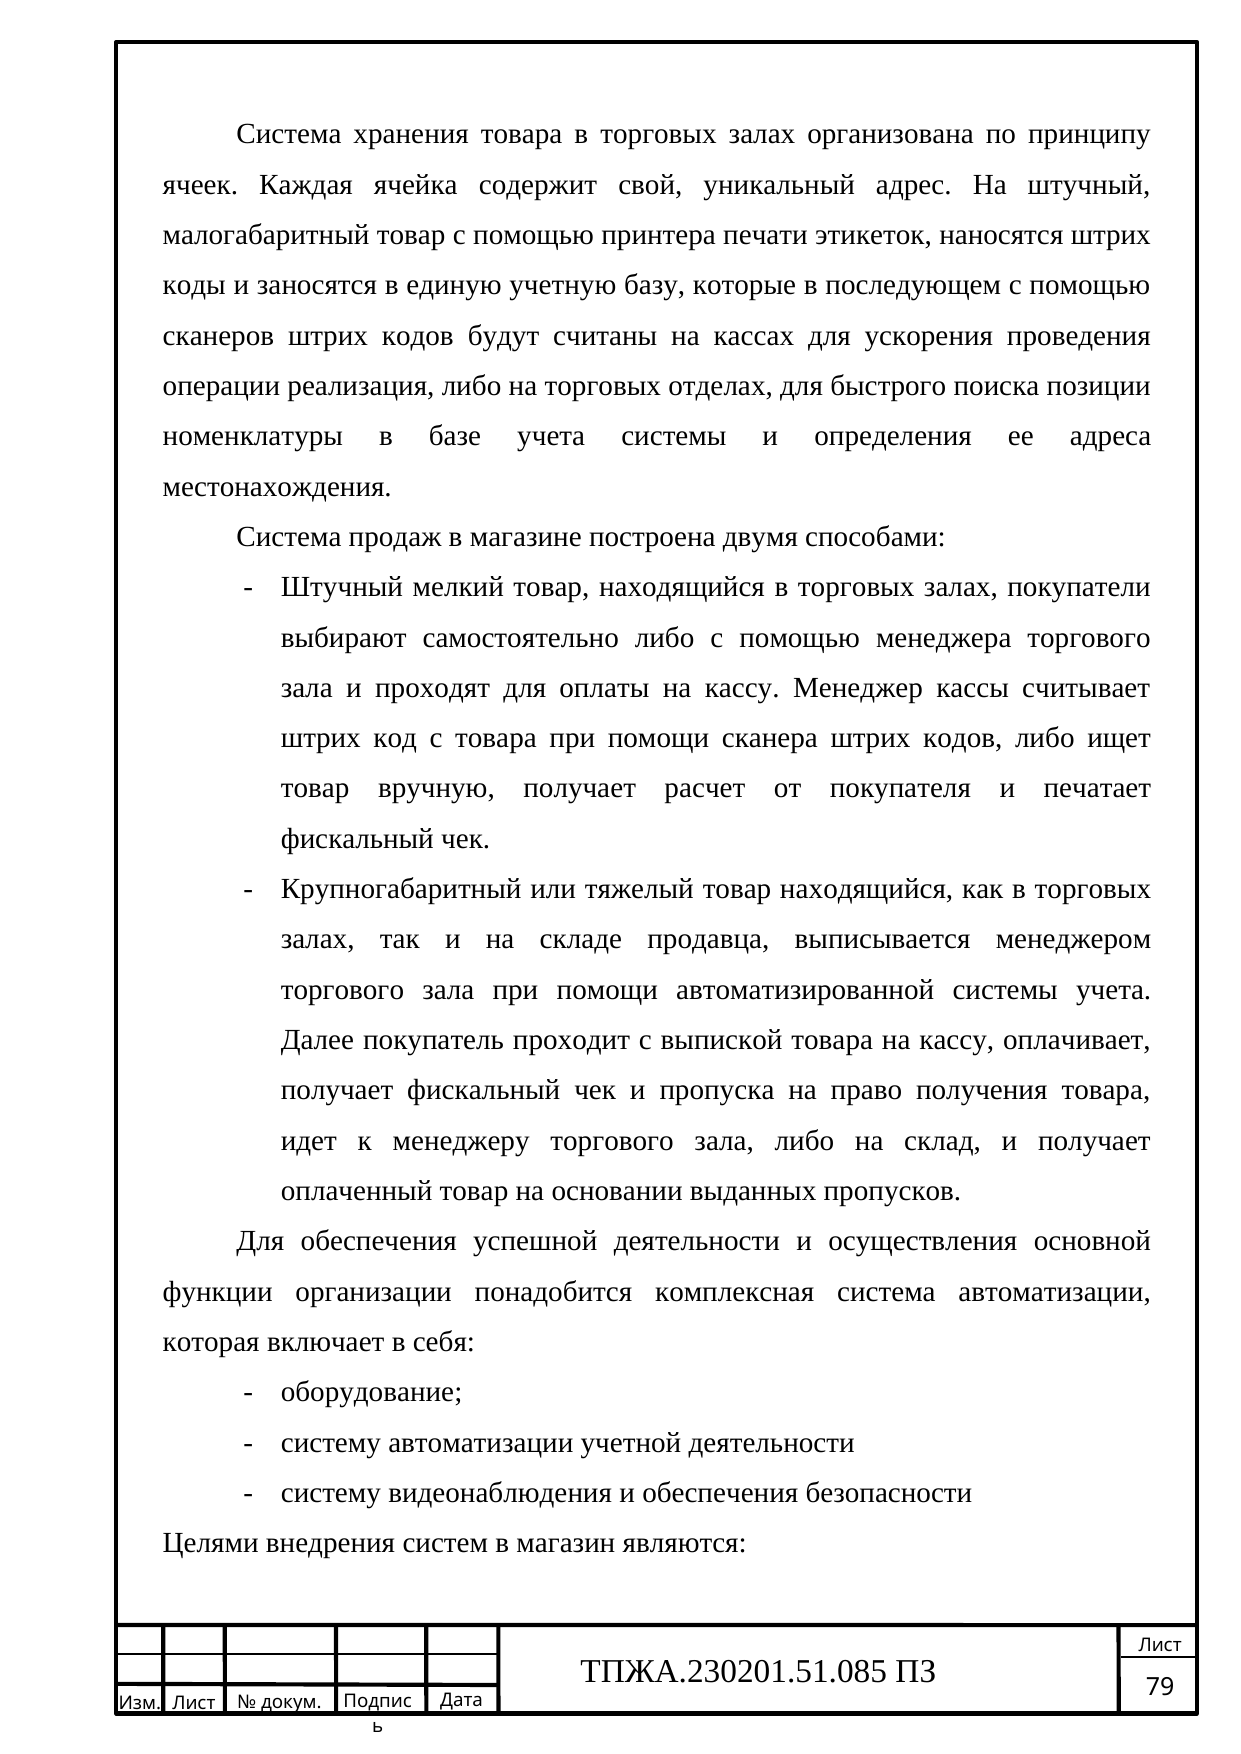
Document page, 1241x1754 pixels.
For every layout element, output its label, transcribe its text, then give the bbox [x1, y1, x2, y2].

list систему видеонаблюдения и обеспечения безопасности [243, 1475, 1152, 1508]
text Система хранения товара в торговых залах организована по принципу ячеек. Каждая ячейка содержит свой, уникальный адрес. На штучный, малогабаритный товар с помощью принтера печати этикеток, наносятся штрих коды и заносятся в единую учетную базу, которые в последующем с помощью сканеров штрих кодов будут считаны на кассах для ускорения проведения операции реализация, либо на торговых отделах, для быстрого поиска позиции номенклатуры в базе учета системы и определения ее адреса местонахождения. [162, 117, 1152, 502]
list систему автоматизации учетной деятельности [243, 1425, 1152, 1458]
text Для обеспечения успешной деятельности и осуществления основной функции организации понадобится комплексная система автоматизации, которая включает в себя: [162, 1223, 1152, 1358]
text Целями внедрения систем в магазин являются: [162, 1525, 1152, 1559]
text Система продаж в магазине построена двумя способами: [162, 519, 1152, 553]
list оборудование; [243, 1374, 1152, 1408]
list Крупногабаритный или тяжелый товар находящийся, как в торговых залах, так и на складе продавца, выписывается менеджером торгового зала при помощи автоматизированной системы учета. Далее покупатель проходит с выпиской товара на кассу, оплачивает, получает фискальный чек и пропуска на право получения товара, идет к менеджеру торгового зала, либо на склад, и получает оплаченный товар на основании выданных пропусков. [243, 871, 1152, 1207]
list Штучный мелкий товар, находящийся в торговых залах, покупатели выбирают самостоятельно либо с помощью менеджера торгового зала и проходят для оплаты на кассу. Менеджер кассы считывает штрих код с товара при помощи сканера штрих кодов, либо ищет товар вручную, получает расчет от покупателя и печатает фискальный чек. [243, 569, 1152, 854]
